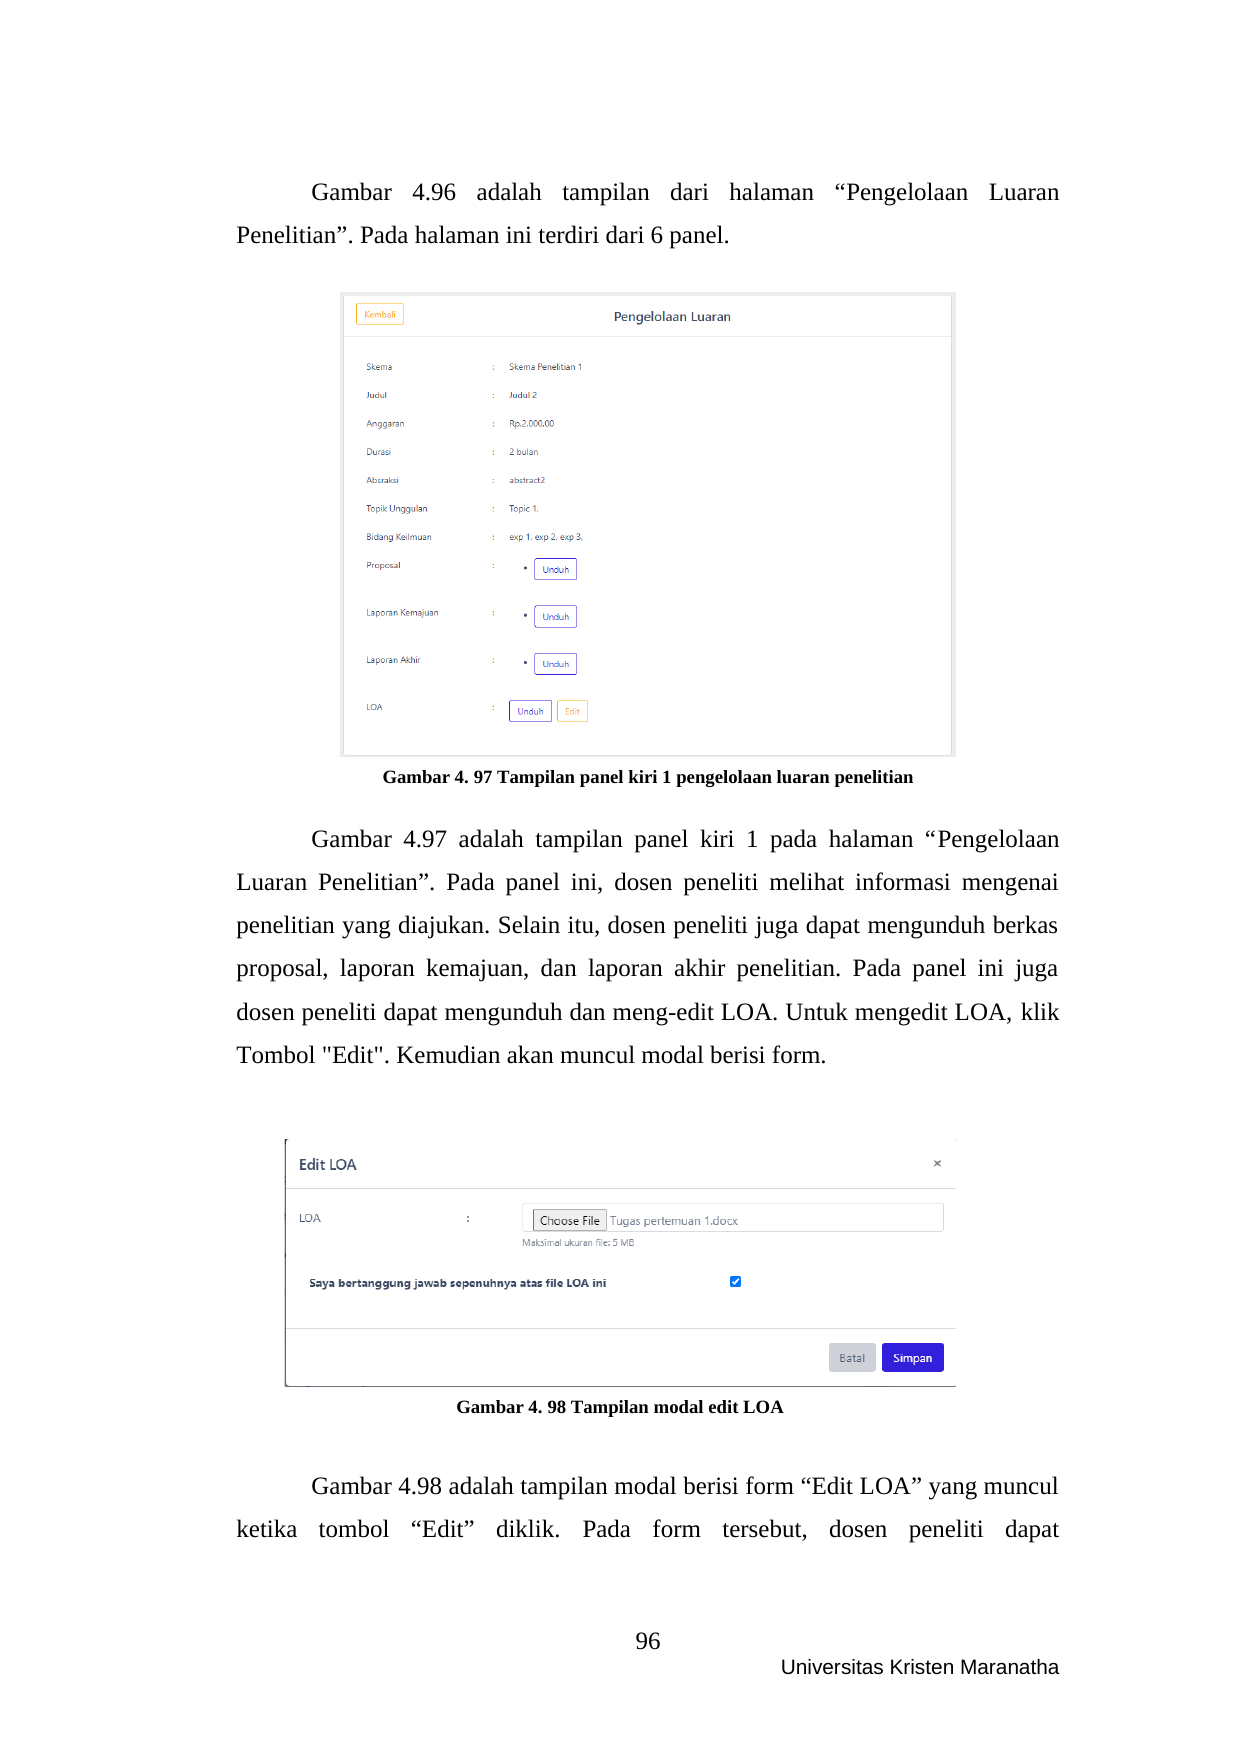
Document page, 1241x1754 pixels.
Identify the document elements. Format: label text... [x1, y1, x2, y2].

picture [284, 1139, 956, 1387]
text Gambar 4.96 adalah tampilan dari halaman “Pengelolaan Luaran Penelitian”. Pada halaman ini terdiri dari 6 panel. [236, 177, 1059, 249]
picture [339, 292, 956, 757]
text Gambar 4.97 adalah tampilan panel kiri 1 pada halaman “Pengelolaan Luaran Penelitian”. Pada panel ini, dosen peneliti melihat informasi mengenai penelitian yang diajukan. Selain itu, dosen peneliti juga dapat mengunduh berkas proposal, laporan kemajuan, dan laporan akhir penelitian. Pada panel ini juga dosen peneliti dapat mengunduh dan meng-edit LOA. Untuk mengedit LOA, klik Tombol "Edit". Kemudian akan muncul modal berisi form. [236, 824, 1059, 1068]
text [236, 1471, 1059, 1543]
